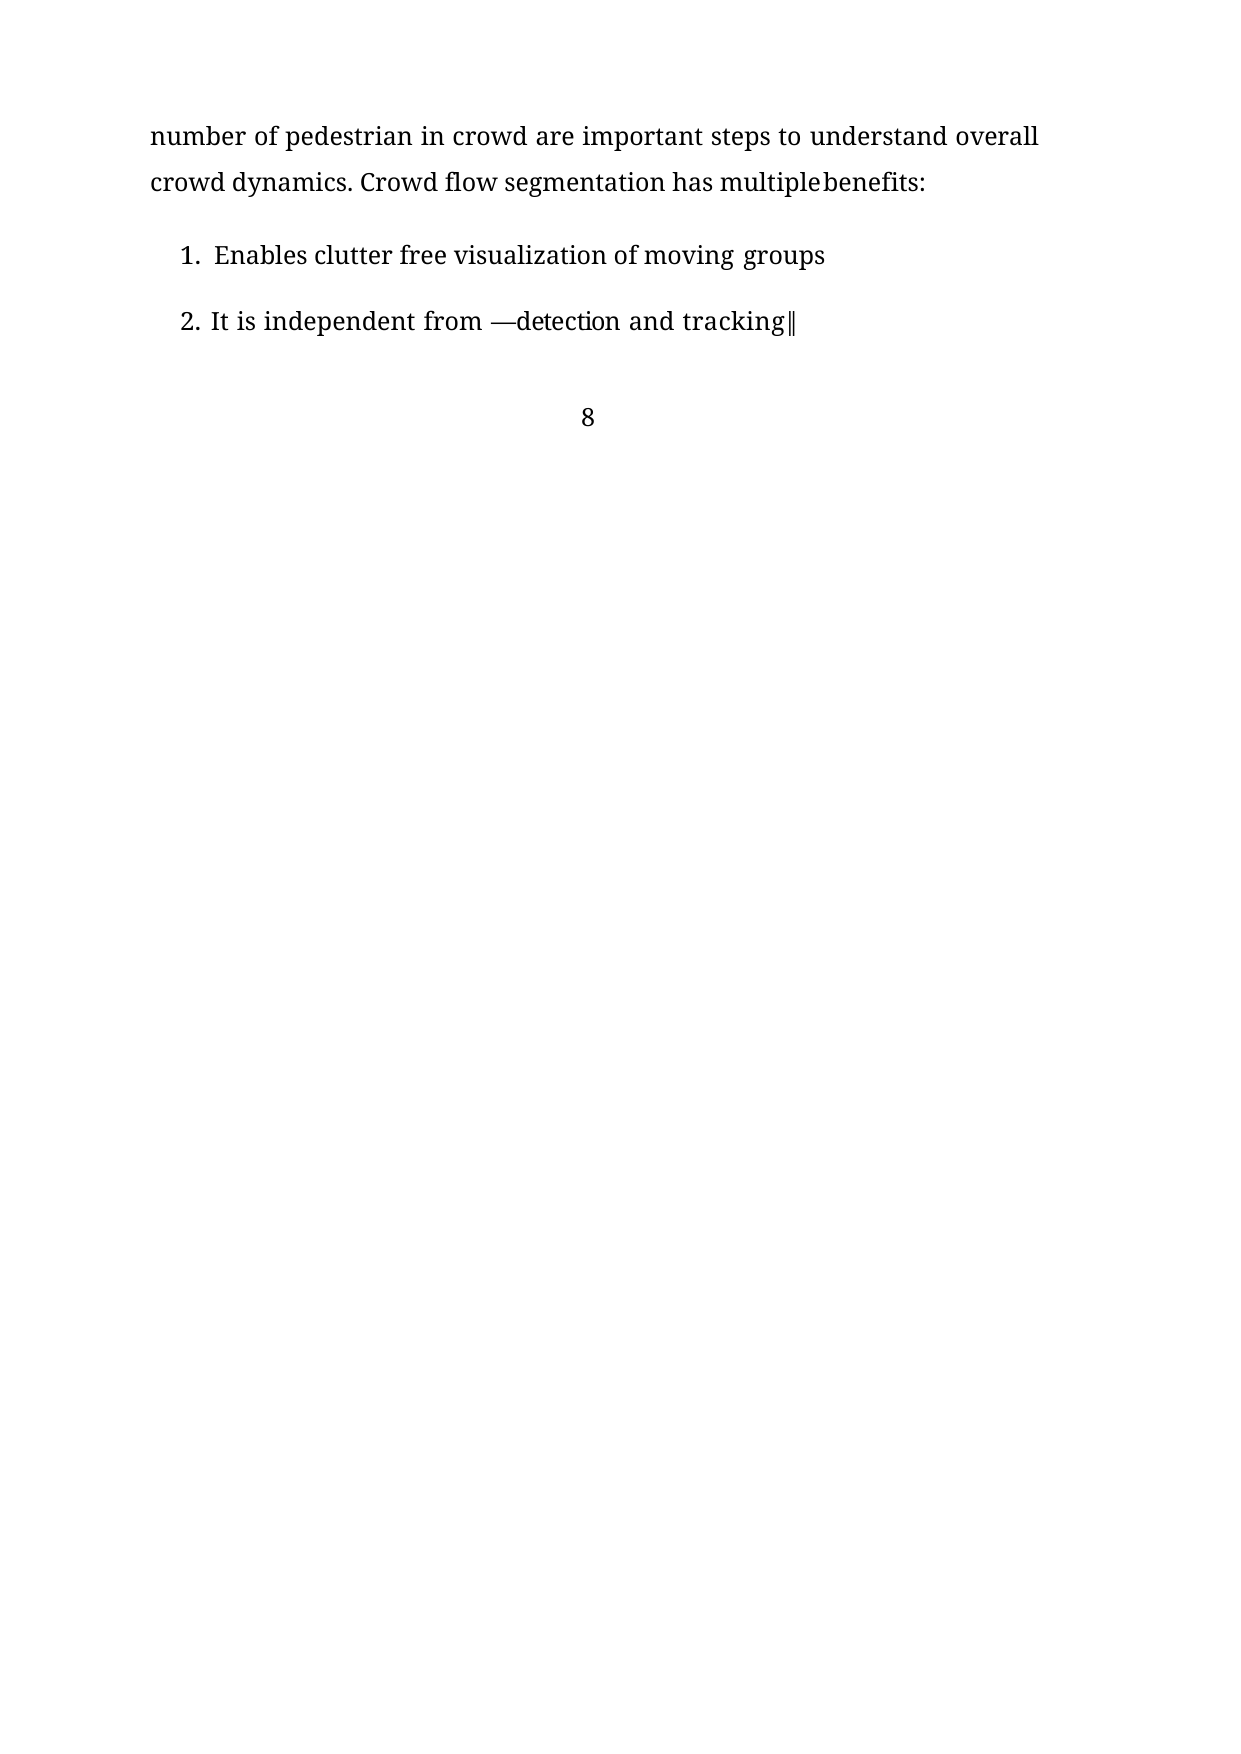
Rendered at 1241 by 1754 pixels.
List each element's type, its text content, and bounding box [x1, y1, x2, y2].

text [150, 118, 1038, 199]
text 1. Enables clutter free visualization of moving groups [179, 238, 1154, 272]
text 8 [581, 399, 1154, 433]
text 2. It is independent from ―detection and tracking‖ [179, 303, 1154, 337]
picture [576, 401, 581, 430]
